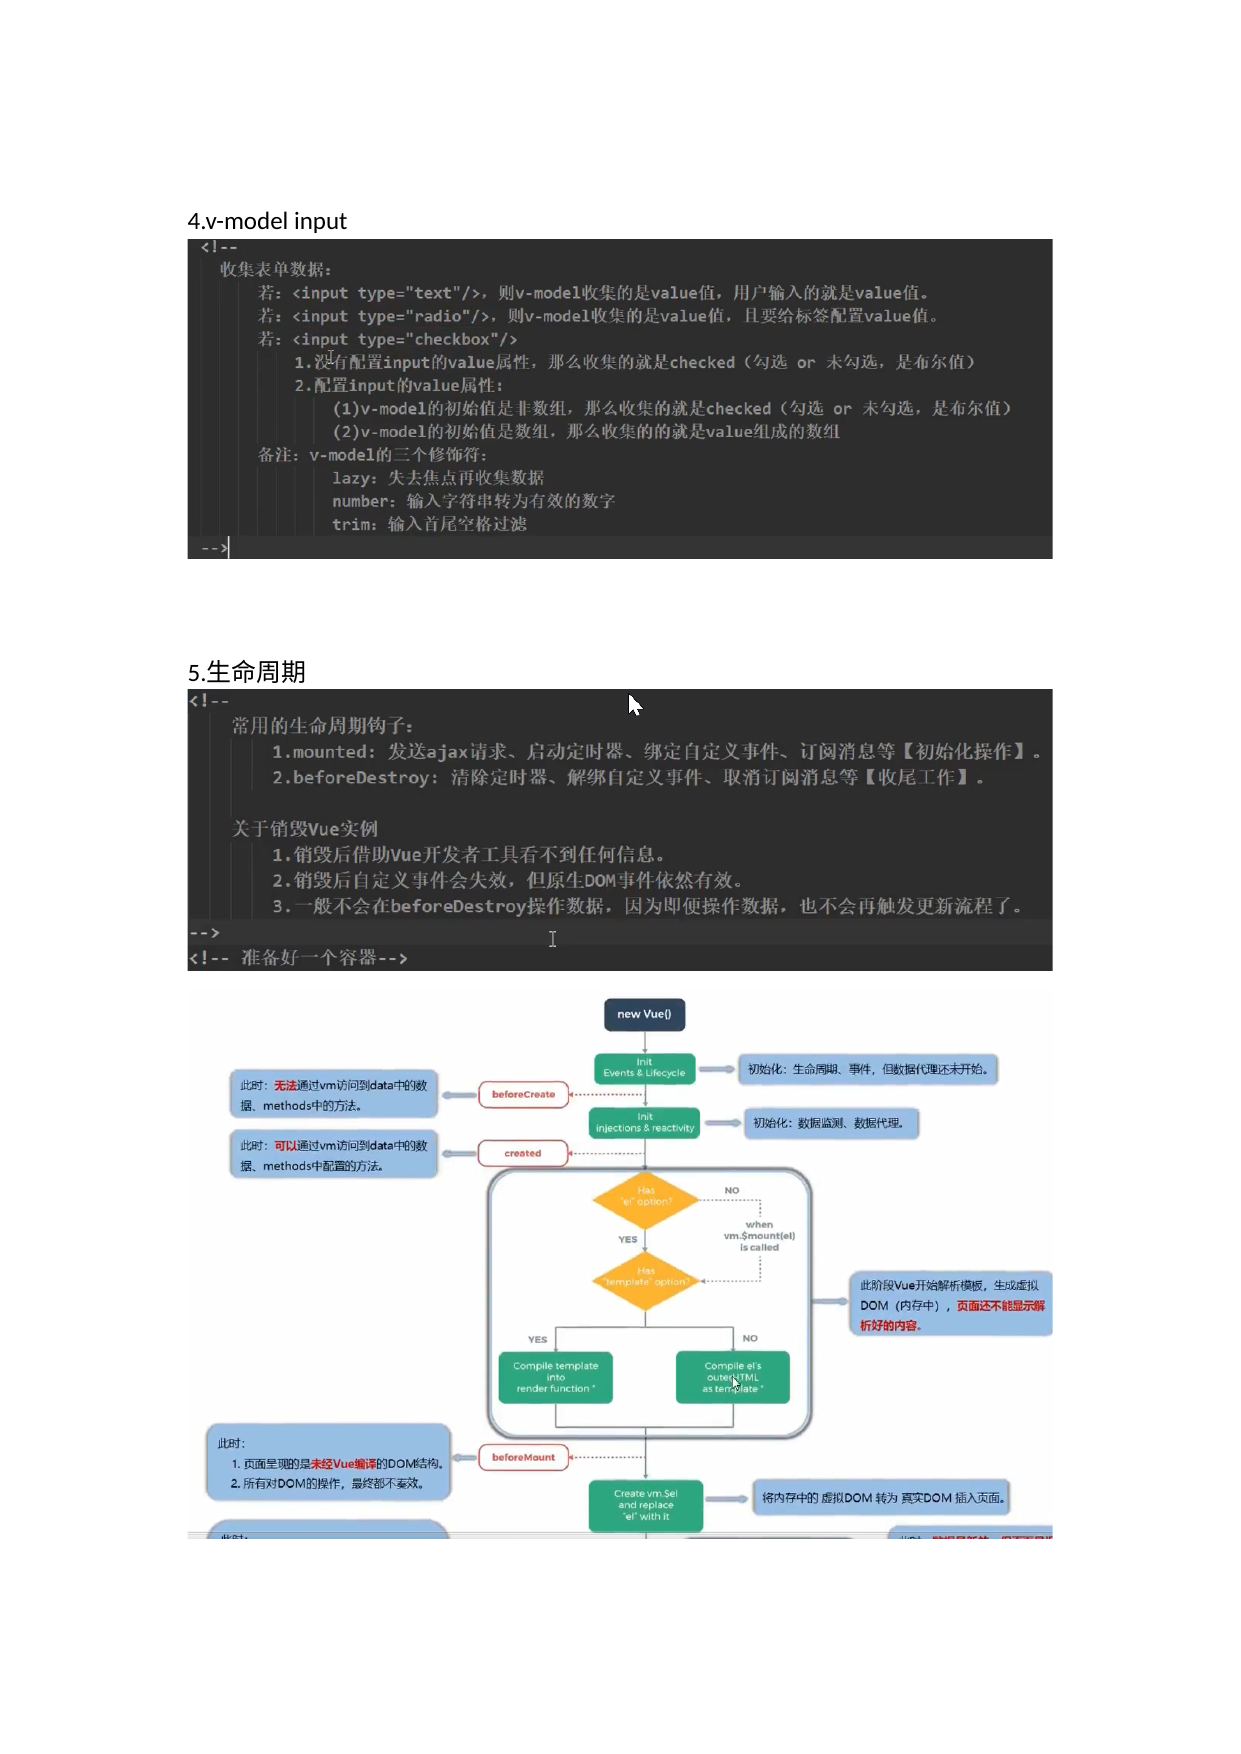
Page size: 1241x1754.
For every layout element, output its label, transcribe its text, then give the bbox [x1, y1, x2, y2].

picture [187, 989, 1053, 1539]
picture [187, 239, 1053, 559]
picture [187, 689, 1053, 971]
text 5.生命周期 [187, 652, 1053, 689]
text 4.v-model input [187, 202, 1053, 239]
